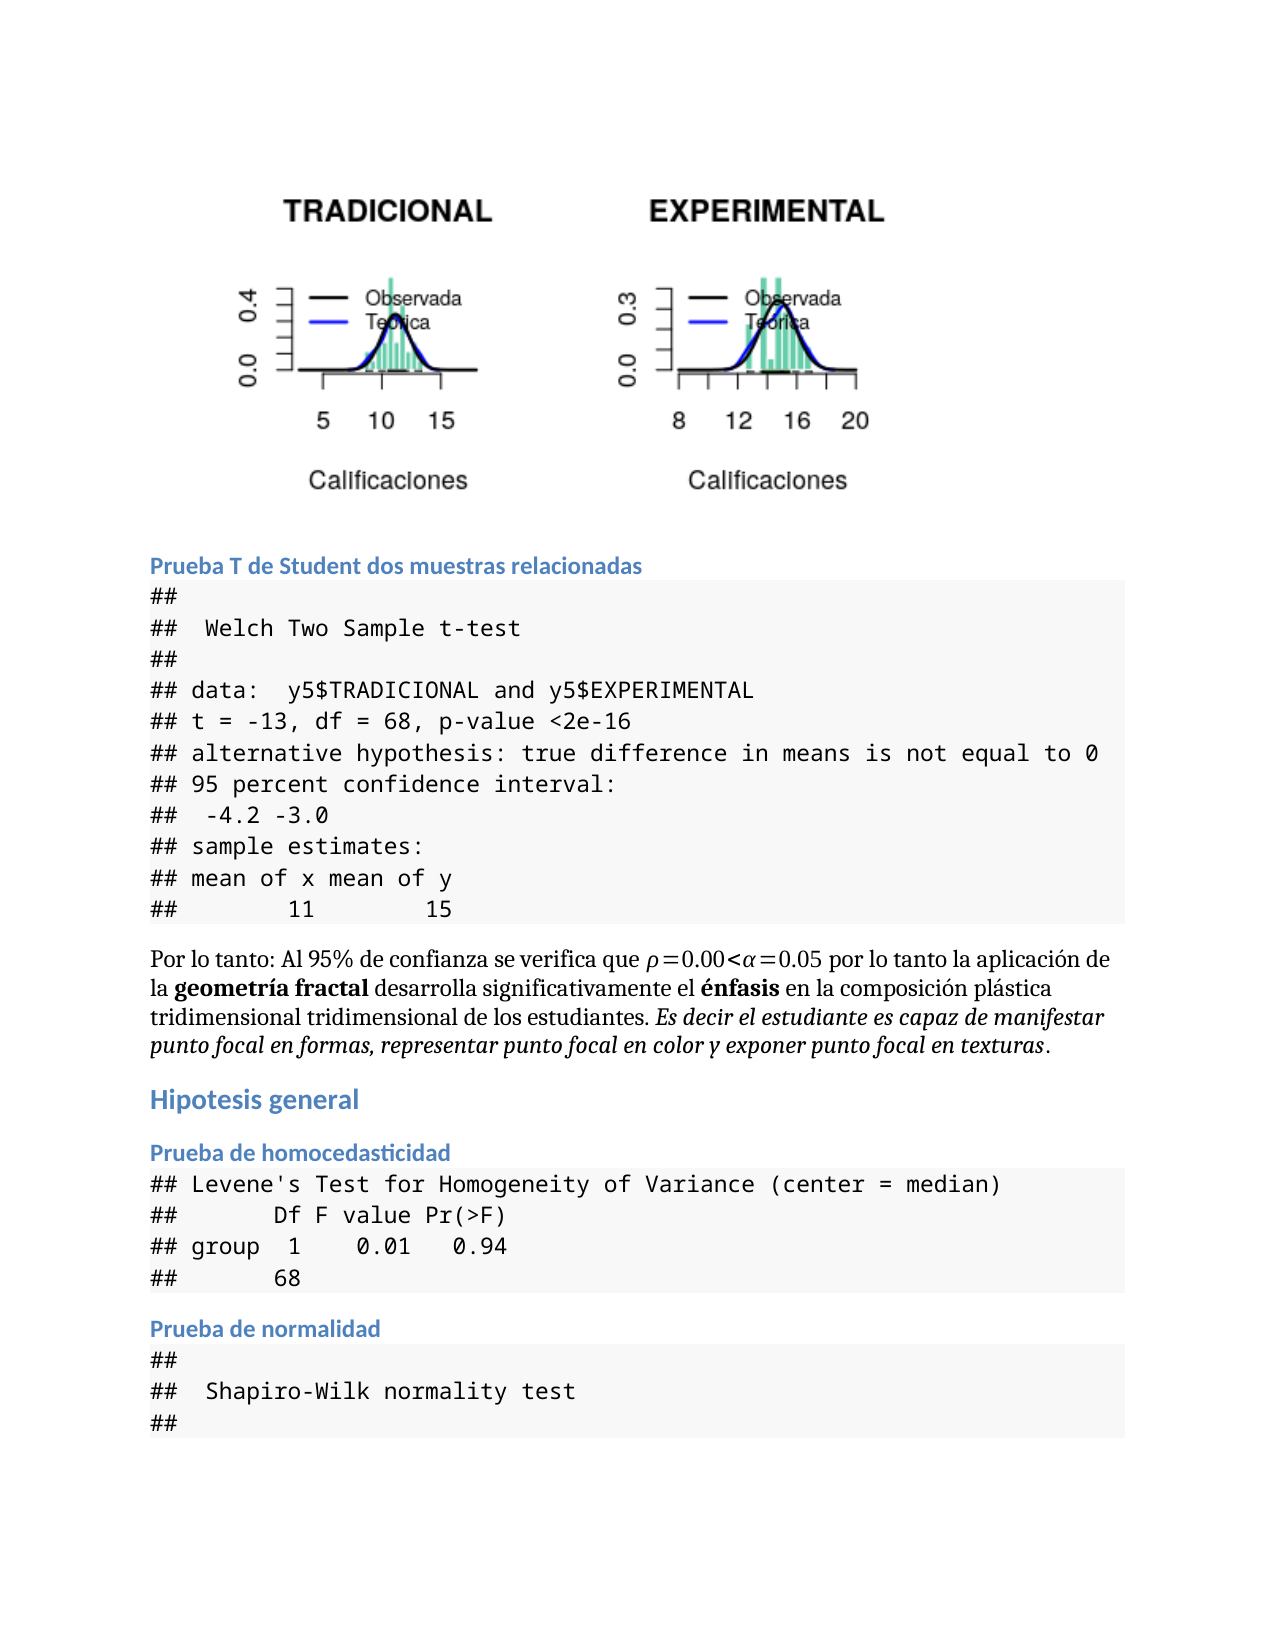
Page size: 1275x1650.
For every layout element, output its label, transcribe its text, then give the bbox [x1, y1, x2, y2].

text Por lo tanto: Al 95% de confianza se verifica que por lo tanto la aplicación de la geometría fractal desarrolla significativamente el énfasis en la composición plástica tridimensional tridimensional de los estudiantes. Es decir el estudiante es capaz de manifestar punto focal en formas, representar punto focal en color y exponer punto focal en texturas. [150, 945, 1125, 1060]
subtitle Prueba T de Student dos muestras relacionadas [150, 550, 1125, 580]
picture [168, 150, 927, 529]
subtitle Prueba de normalidad [150, 1313, 1125, 1344]
subtitle Prueba de homocedasticidad [150, 1137, 1125, 1168]
subtitle Hipotesis general [150, 1081, 1125, 1116]
text ## ## Welch Two Sample t-test ## ## data: y5$TRADICIONAL and y5$EXPERIMENTAL ## t = -13, df = 68, p-value <2e-16 ## alternative hypothesis: true difference in means is not equal to 0 ## 95 percent confidence interval: ## -4.2 -3.0 ## sample estimates: ## mean of x mean of y ## 11 15 [150, 580, 1125, 924]
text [150, 1344, 1125, 1438]
text ## Levene's Test for Homogeneity of Variance (center = median) ## Df F value Pr(>F) ## group 1 0.01 0.94 ## 68 [150, 1168, 1125, 1293]
